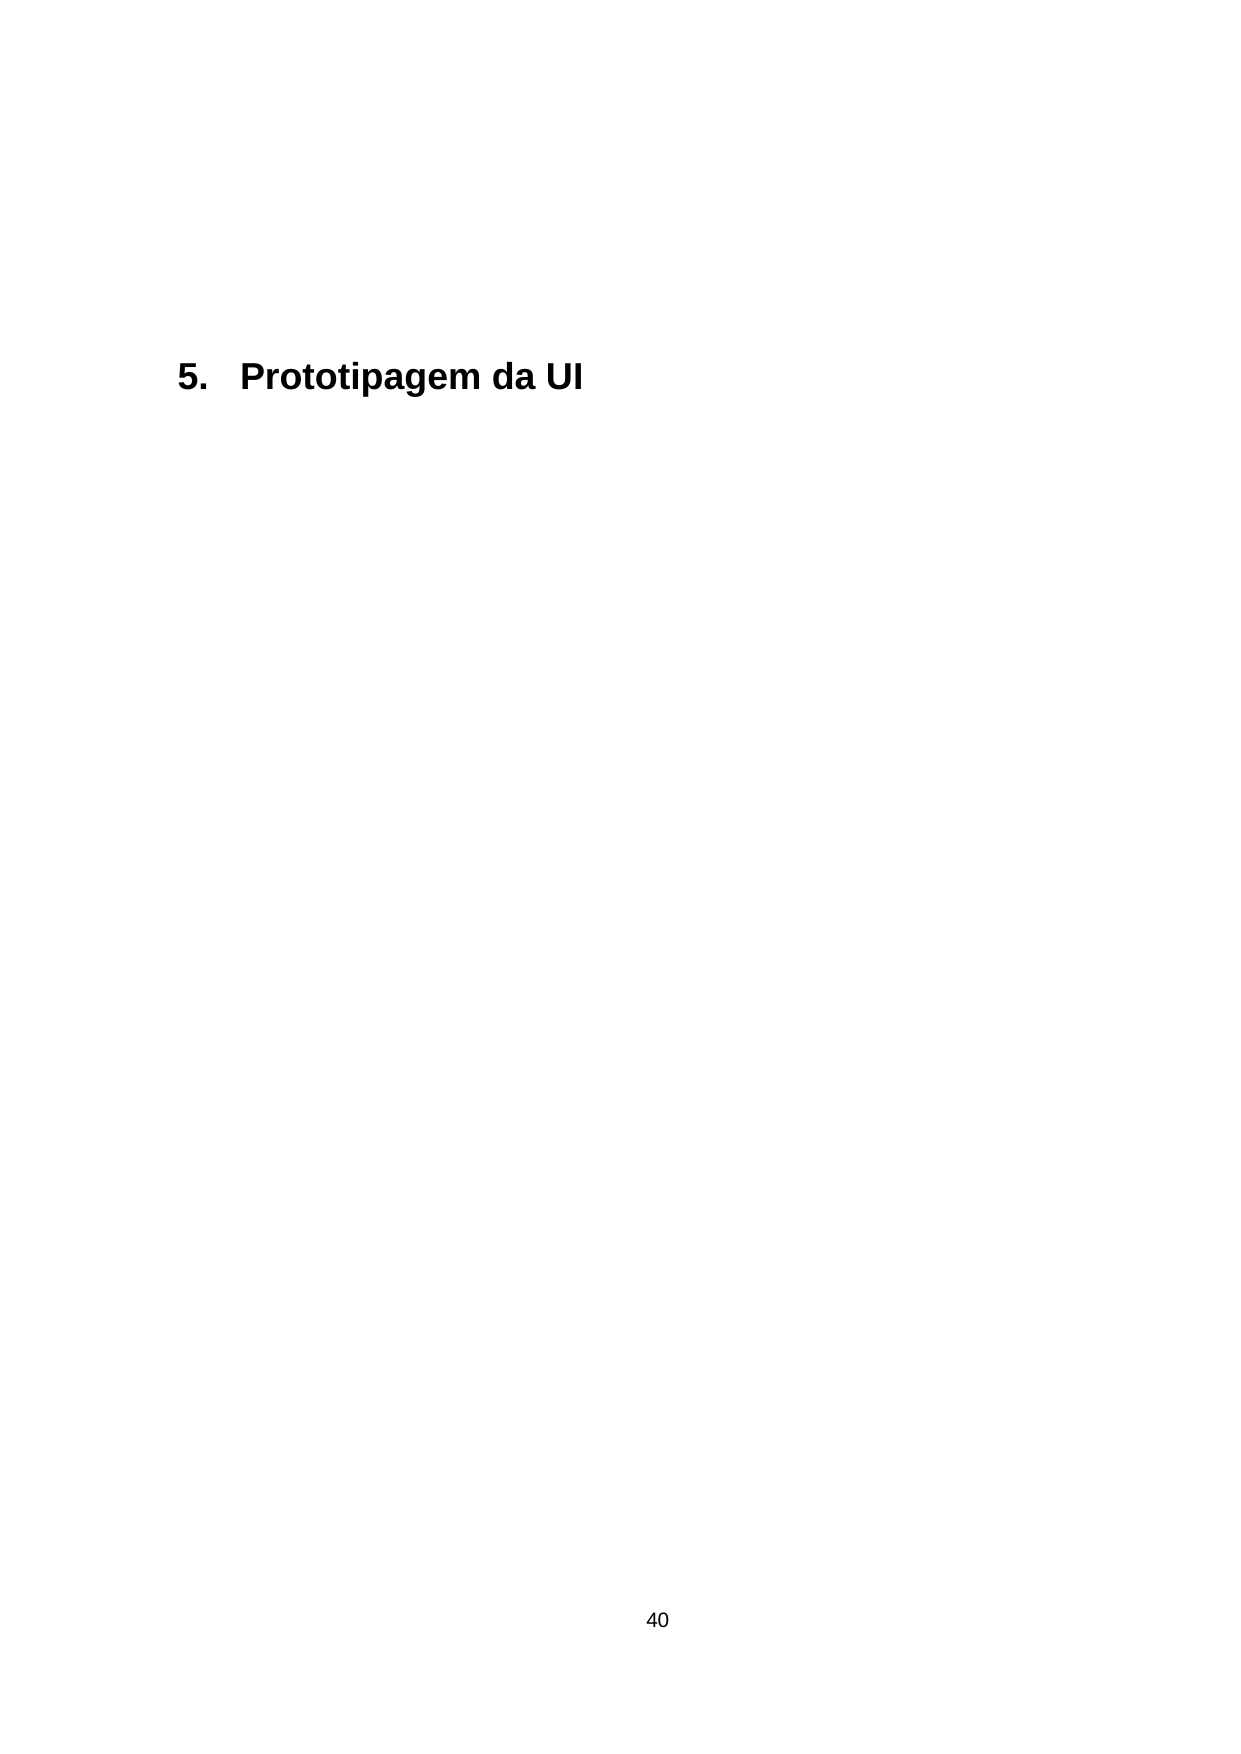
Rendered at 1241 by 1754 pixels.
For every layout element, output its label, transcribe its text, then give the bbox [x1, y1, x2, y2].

text Prototipagem da UI [177, 354, 1063, 398]
